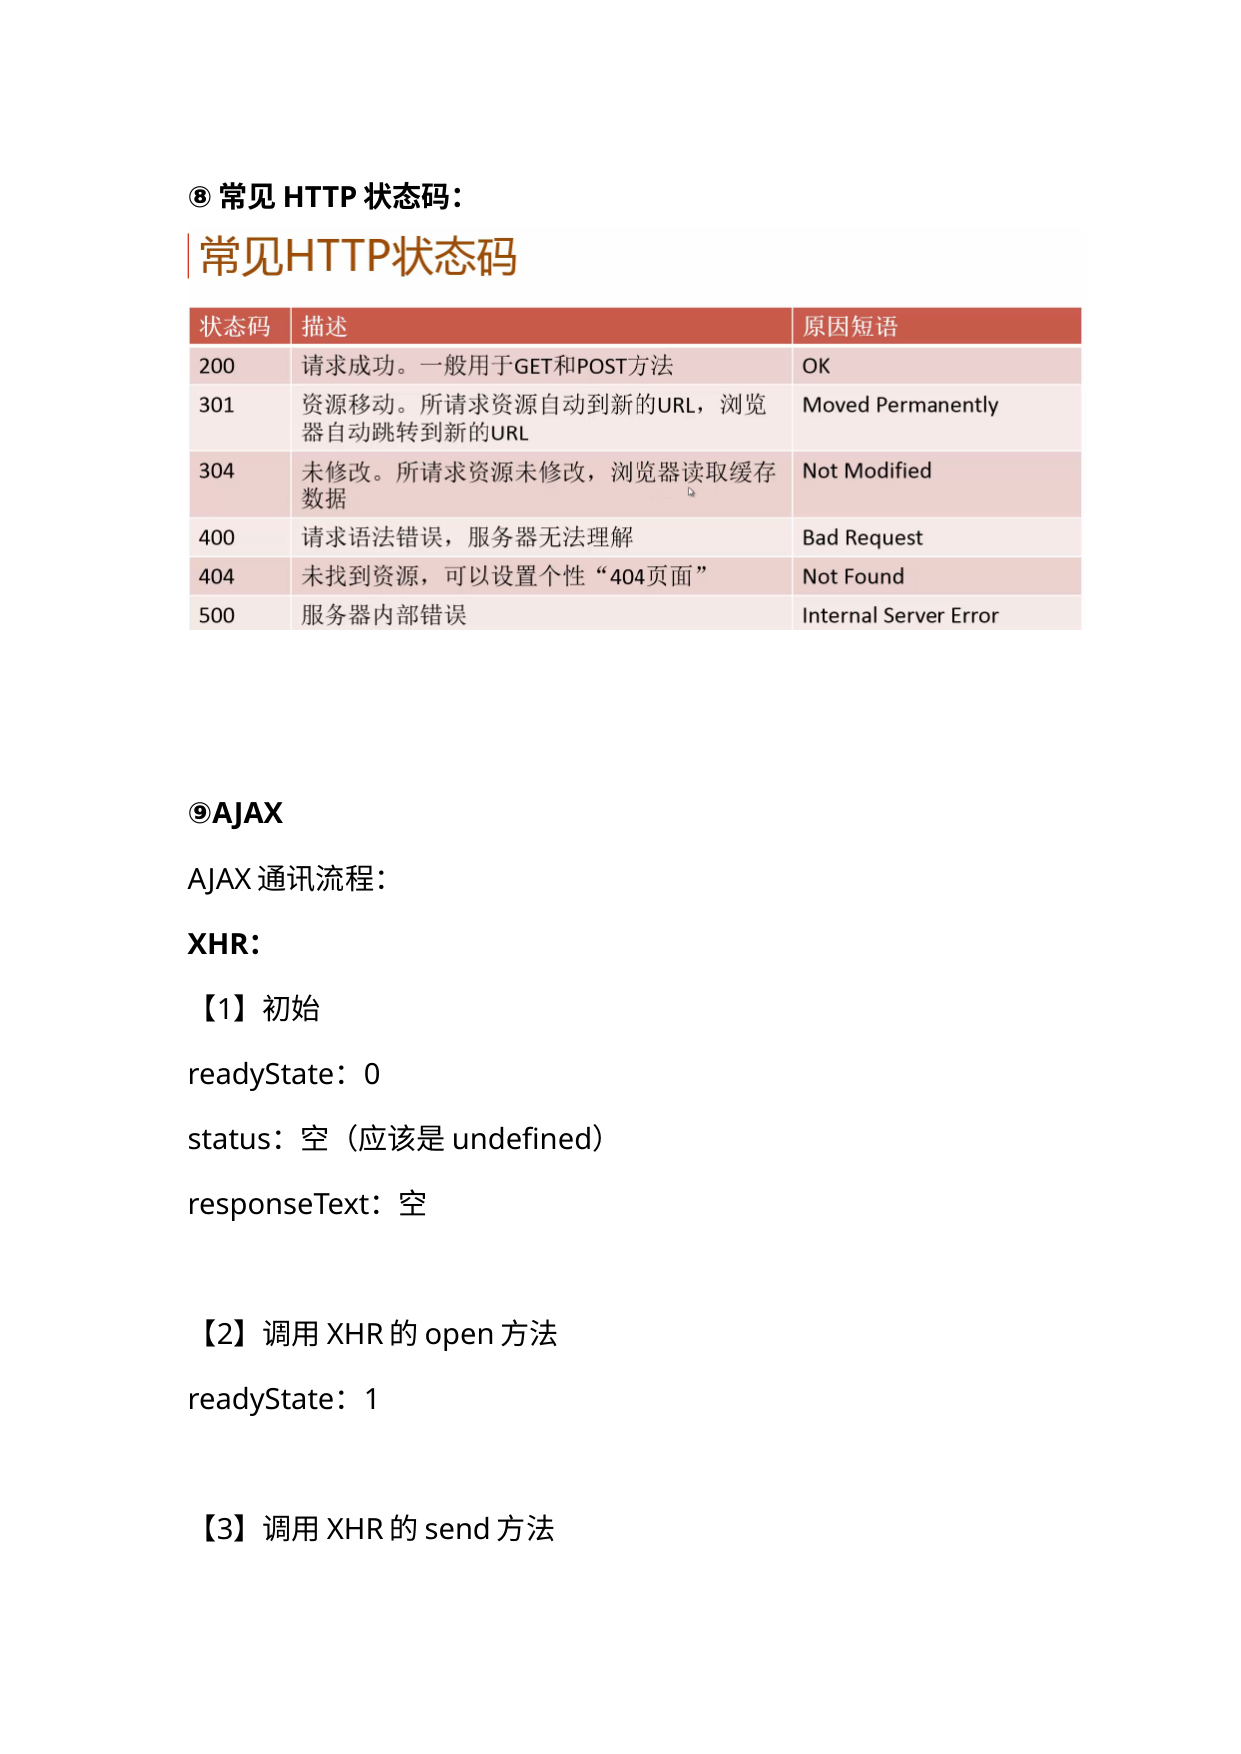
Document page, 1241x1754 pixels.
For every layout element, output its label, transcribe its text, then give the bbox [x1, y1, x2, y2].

text ⑧常见HTTP状态码： [187, 162, 1053, 227]
text ⑨AJAX [187, 779, 1053, 844]
picture [187, 227, 1088, 630]
text 【3】调用XHR的send方法 [187, 1494, 1053, 1559]
text AJAX通讯流程： XHR： [187, 844, 1053, 974]
text responseText：空 [187, 1169, 1053, 1234]
text 【2】调用XHR的open方法 [187, 1299, 1053, 1364]
text status：空（应该是undefined） [187, 1104, 1053, 1169]
text readyState：1 [187, 1364, 1053, 1429]
text readyState：0 [187, 1039, 1053, 1104]
text 【1】初始 [187, 974, 1053, 1039]
